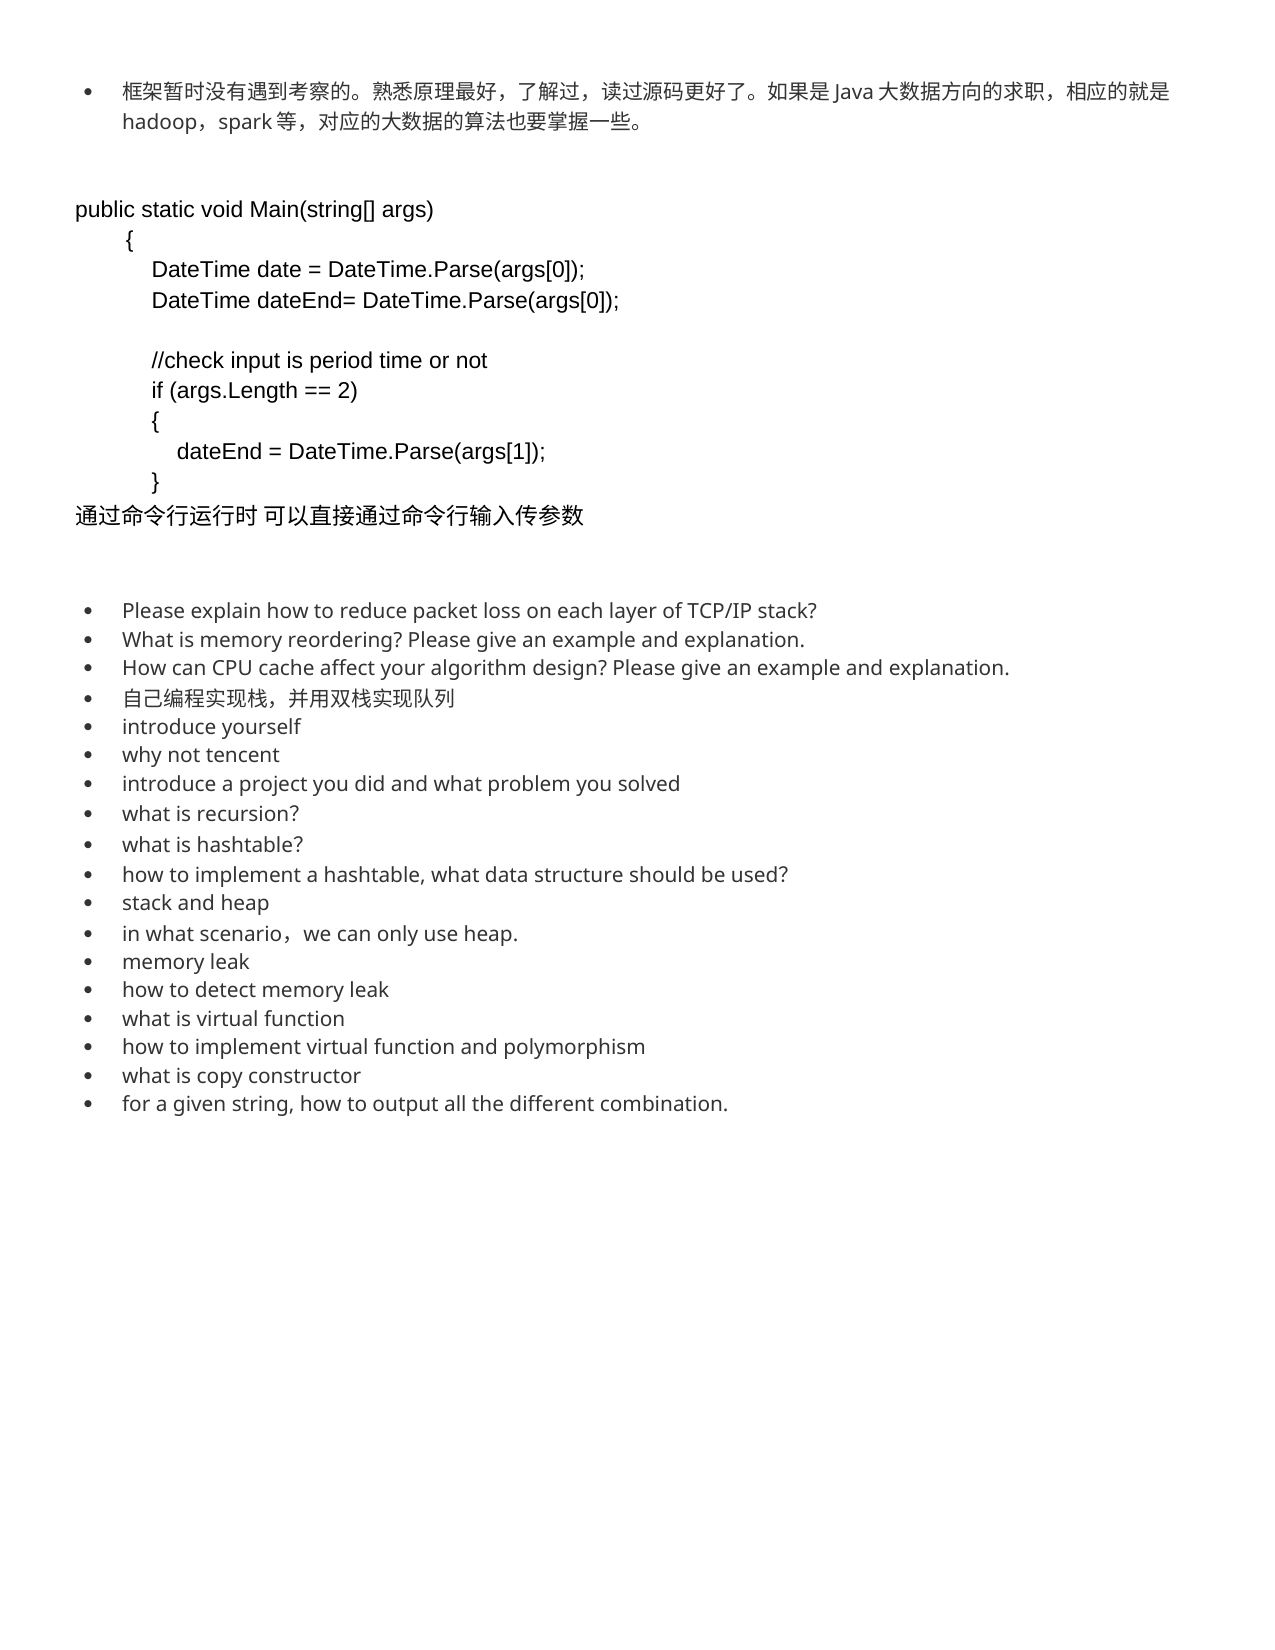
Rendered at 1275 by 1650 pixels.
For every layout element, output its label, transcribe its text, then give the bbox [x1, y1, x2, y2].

list in what scenario，we can only use heap. [84, 917, 1200, 947]
list How can CPU cache affect your algorithm design? Please give an example and explanation. [84, 653, 1200, 682]
list why not tencent [84, 741, 1200, 769]
list Please explain how to reduce packet loss on each layer of TCP/IP stack? [84, 597, 1200, 625]
list What is memory reordering? Please give an example and explanation. [84, 625, 1200, 653]
text public static void Main(string[] args) [75, 196, 1200, 222]
text if (args.Length == 2) [75, 377, 1200, 404]
list what is copy constructor [84, 1061, 1200, 1089]
text DateTime date = DateTime.Parse(args[0]); [75, 256, 1200, 283]
list how to implement a hashtable, what data structure should be used？ [84, 858, 1200, 888]
text 通过命令行运行时 可以直接通过命令行输入传参数 [75, 498, 1200, 531]
list for a given string, how to output all the different combination. [84, 1089, 1200, 1118]
text } [75, 468, 1200, 494]
text { [75, 407, 1200, 434]
list how to detect memory leak [84, 976, 1200, 1004]
list stack and heap [84, 888, 1200, 917]
list what is virtual function [84, 1004, 1200, 1032]
list 框架暂时没有遇到考察的。熟悉原理最好，了解过，读过源码更好了。如果是Java大数据方向的求职，相应的就是hadoop，spark等，对应的大数据的算法也要掌握一些。 [84, 75, 1200, 136]
list what is hashtable？ [84, 828, 1200, 858]
text dateEnd = DateTime.Parse(args[1]); [75, 438, 1200, 464]
text //check input is period time or not [75, 347, 1200, 373]
list 自己编程实现栈，并用双栈实现队列 [84, 682, 1200, 712]
list introduce a project you did and what problem you solved [84, 769, 1200, 797]
list memory leak [84, 947, 1200, 976]
list how to implement virtual function and polymorphism [84, 1032, 1200, 1061]
list introduce yourself [84, 712, 1200, 741]
text DateTime dateEnd= DateTime.Parse(args[0]); [75, 287, 1200, 313]
text { [75, 226, 1200, 253]
list what is recursion？ [84, 797, 1200, 828]
